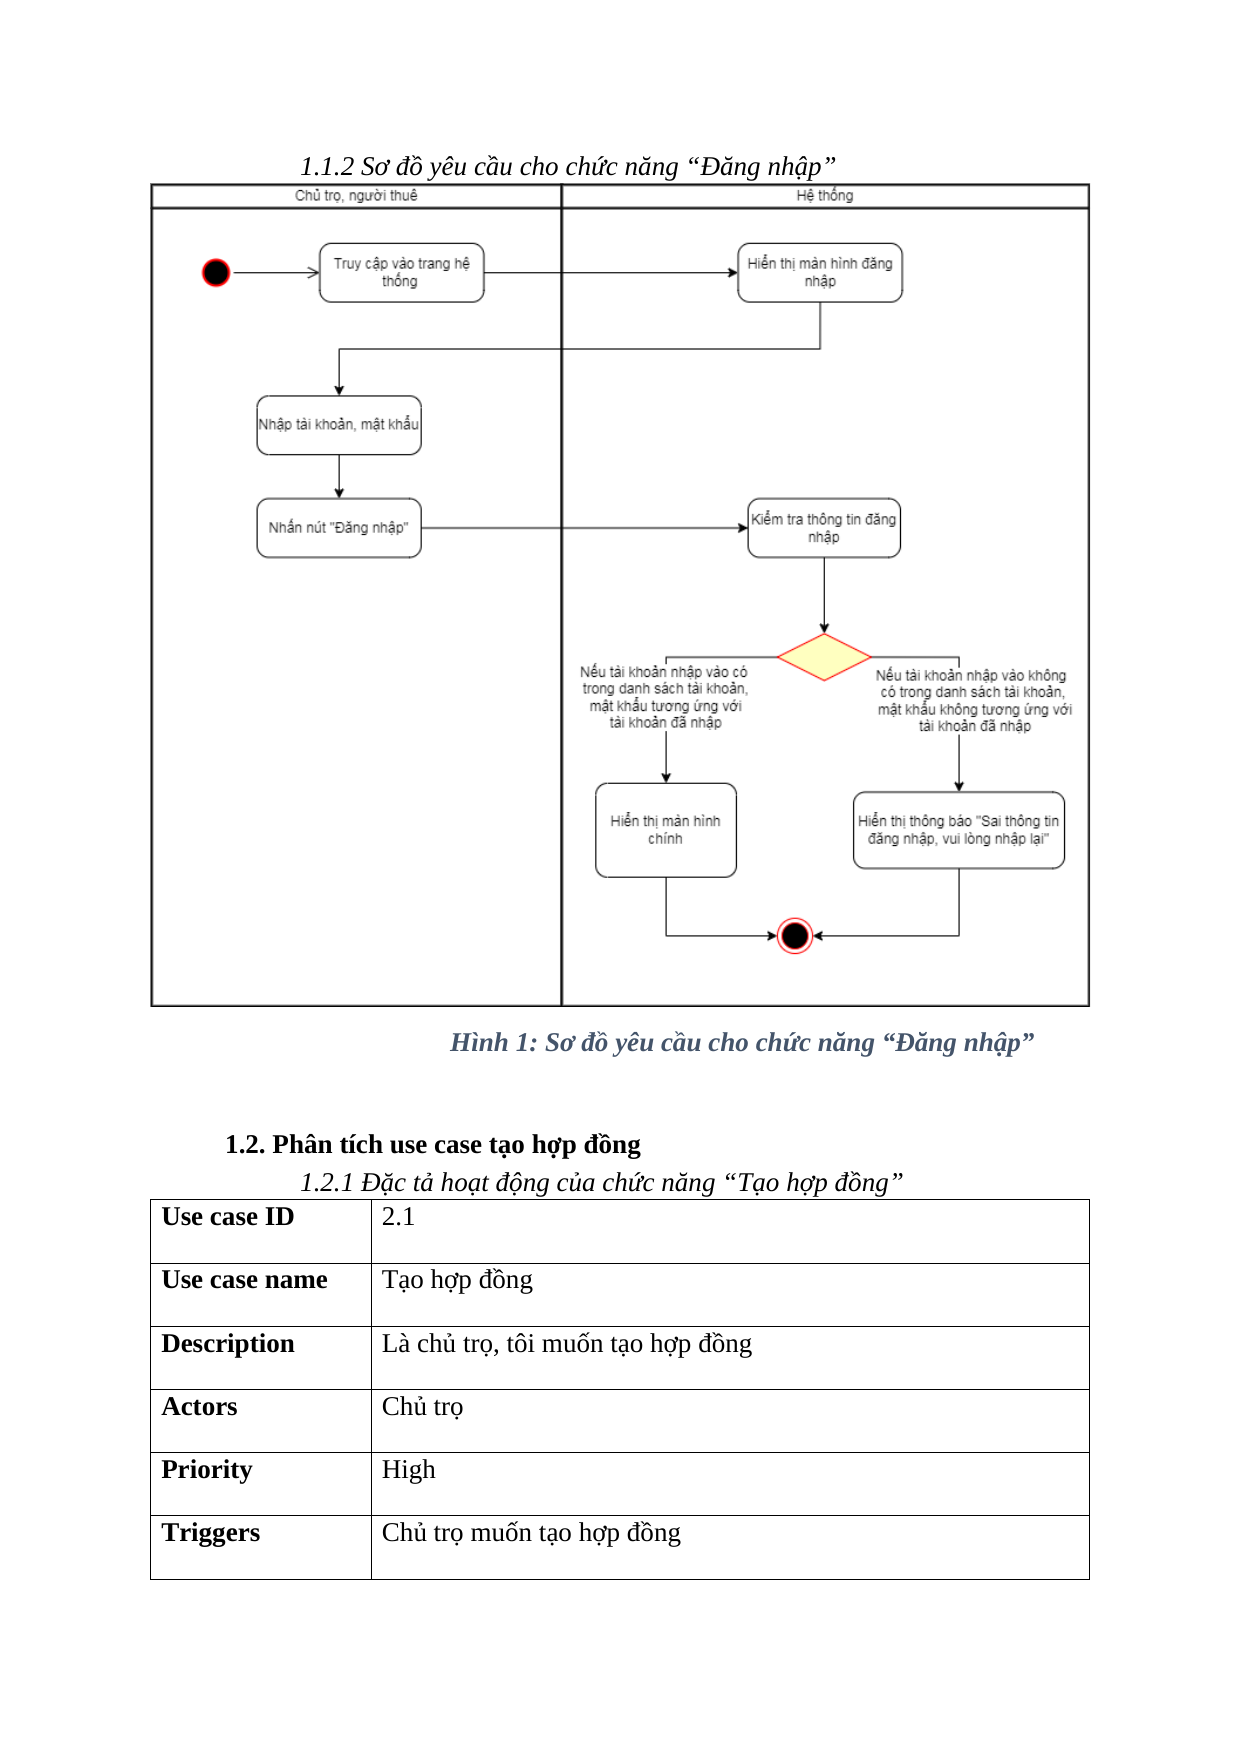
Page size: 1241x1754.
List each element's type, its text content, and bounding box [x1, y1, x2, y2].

table_cell Priority [151, 1453, 371, 1515]
table_cell Chủ trọ muốn tạo hợp đồng [372, 1516, 1089, 1579]
table_cell Chủ trọ [372, 1390, 1089, 1452]
subtitle 1.2. Phân tích use case tạo hợp đồng [225, 1128, 1090, 1159]
subtitle 1.1.2 Sơ đồ yêu cầu cho chức năng “Đăng nhập” [300, 150, 1090, 181]
table_cell Là chủ trọ, tôi muốn tạo hợp đồng [372, 1327, 1089, 1389]
table_cell Description [151, 1327, 371, 1389]
table_cell Actors [151, 1390, 371, 1452]
table_cell Tạo hợp đồng [372, 1264, 1089, 1326]
table_header 2.1 [372, 1200, 1089, 1262]
table_cell Triggers [151, 1516, 371, 1579]
table_cell High [372, 1453, 1089, 1515]
table_cell Use case name [151, 1264, 371, 1326]
picture [150, 183, 1091, 1007]
subtitle 1.2.1 Đặc tả hoạt động của chức năng “Tạo hợp đồng” [150, 1166, 1090, 1197]
table_header Use case ID [151, 1200, 371, 1262]
